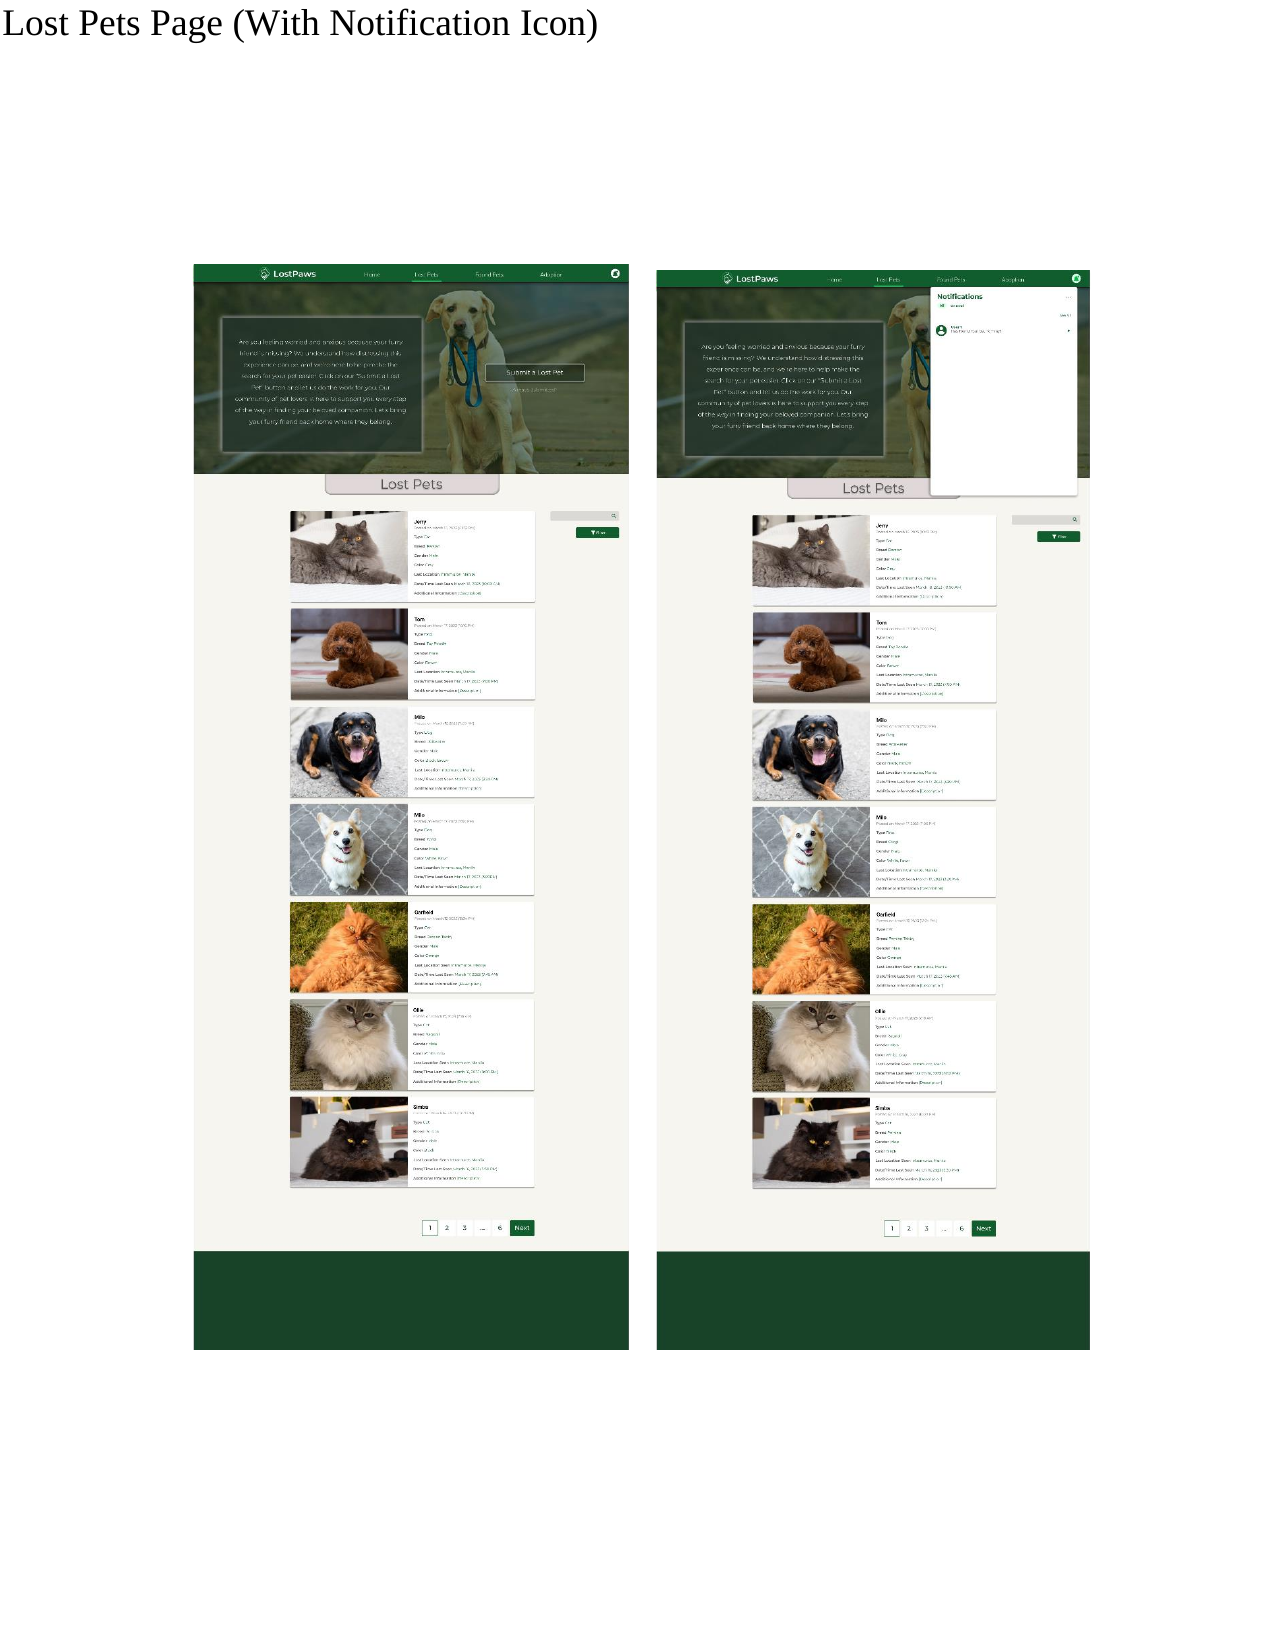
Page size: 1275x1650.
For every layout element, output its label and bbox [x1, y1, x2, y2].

picture [654, 270, 1091, 1350]
picture [191, 264, 630, 1350]
